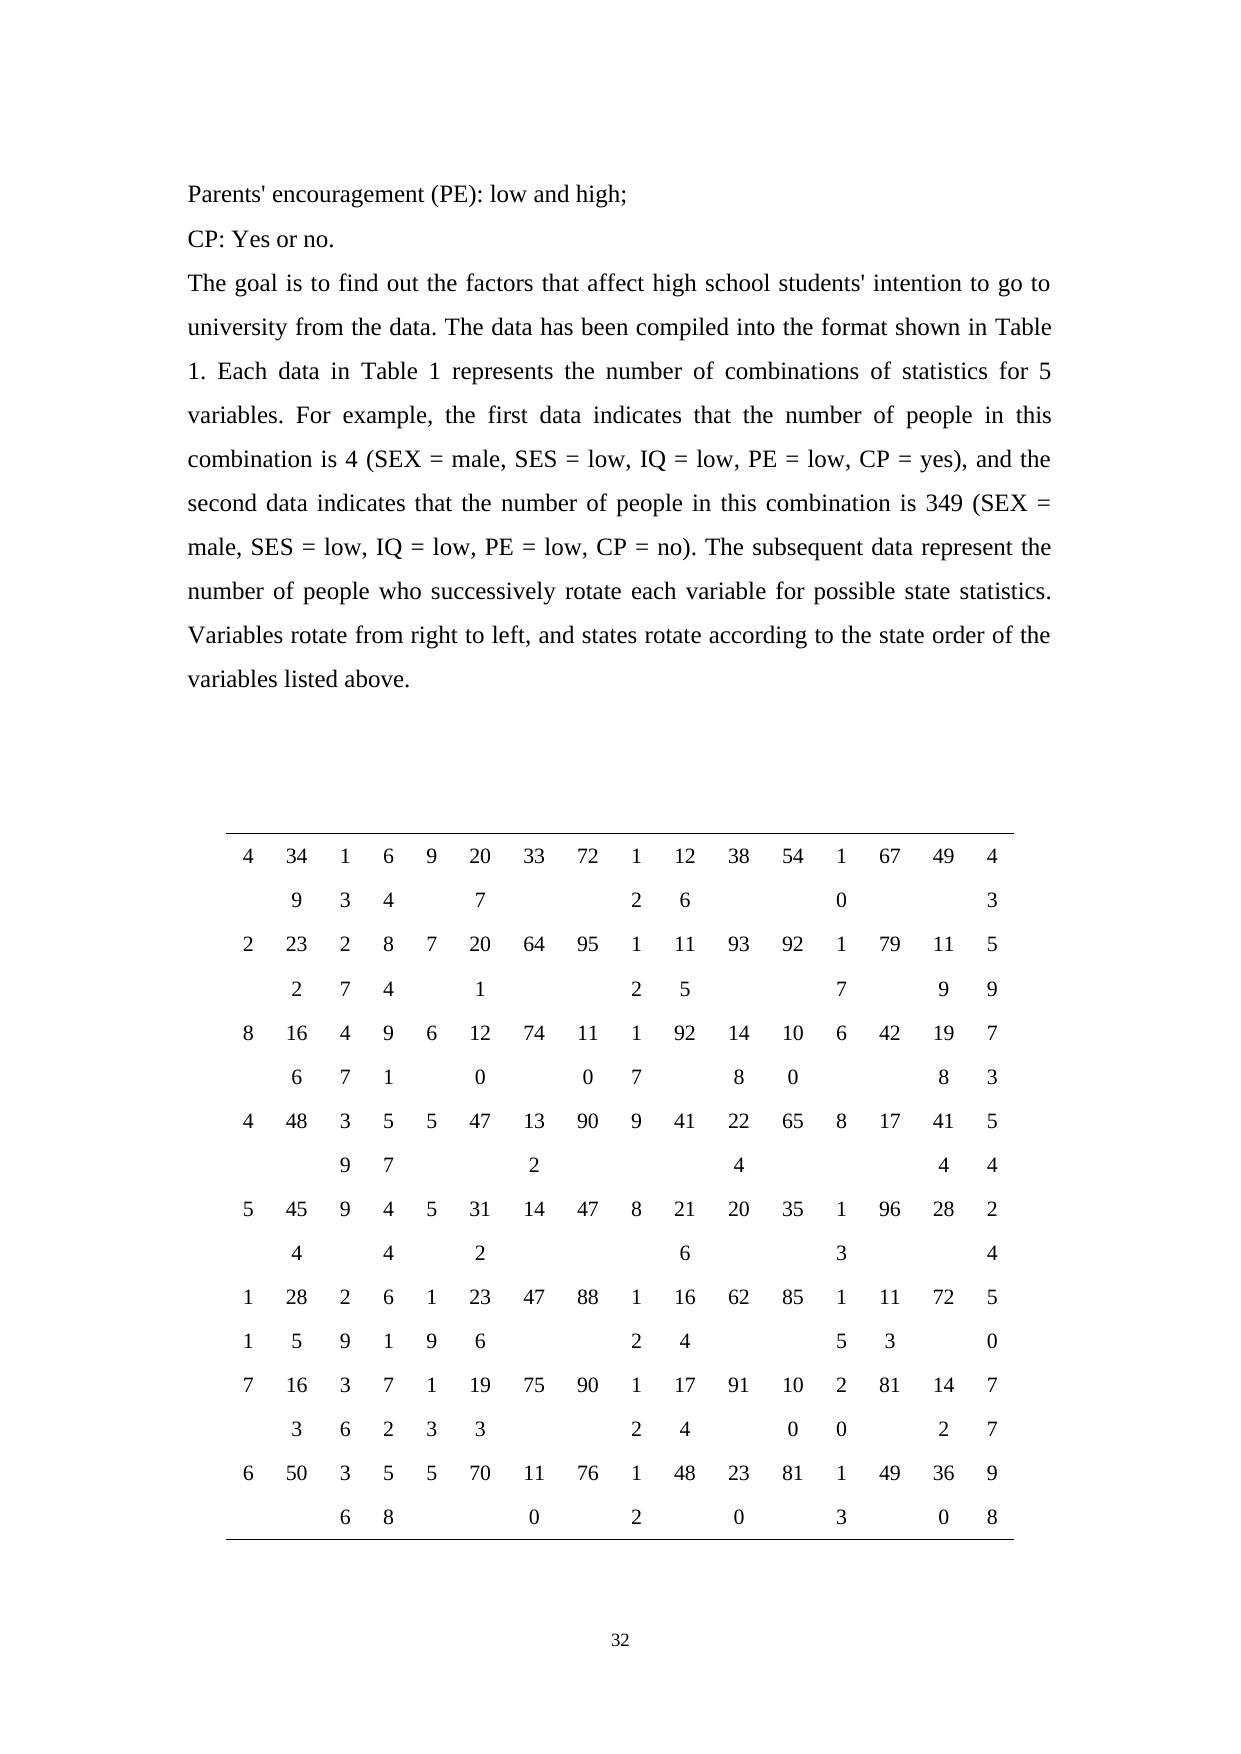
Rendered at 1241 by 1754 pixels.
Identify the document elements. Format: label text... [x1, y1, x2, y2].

table_cell 54 [971, 1098, 1014, 1186]
table_cell 36 [324, 1451, 367, 1539]
table_cell 85 [766, 1275, 819, 1363]
table_cell 90 [561, 1098, 615, 1186]
table_cell 9 [615, 1098, 658, 1186]
table_cell 5 [410, 1098, 453, 1186]
table_cell 27 [324, 922, 367, 1010]
table_cell 14 [507, 1186, 561, 1274]
table_cell 6 [226, 1451, 269, 1539]
table_cell 61 [367, 1275, 410, 1363]
table_cell 100 [766, 1363, 819, 1451]
table_cell 24 [971, 1186, 1014, 1274]
table_cell 6 [820, 1010, 863, 1098]
table_cell 20 [820, 1363, 863, 1451]
table_cell 12 [615, 1275, 658, 1363]
table_cell 8 [820, 1098, 863, 1186]
table_cell 41 [658, 1098, 712, 1186]
table_cell 100 [766, 1010, 819, 1098]
table_cell 216 [658, 1186, 712, 1274]
table_cell 95 [561, 922, 615, 1010]
table_cell 166 [270, 1010, 323, 1098]
table_cell 193 [453, 1363, 507, 1451]
table_cell 72 [917, 1275, 971, 1363]
table_cell 81 [863, 1363, 917, 1451]
table_cell 88 [561, 1275, 615, 1363]
table_cell 7 [410, 922, 453, 1010]
table_cell 65 [766, 1098, 819, 1186]
table_header 207 [453, 834, 507, 922]
table_cell 49 [863, 1451, 917, 1539]
table_cell 174 [658, 1363, 712, 1451]
table_cell 17 [615, 1010, 658, 1098]
table_cell 5 [226, 1186, 269, 1274]
table_cell 113 [863, 1275, 917, 1363]
table_cell 5 [410, 1451, 453, 1539]
text Parents' encouragement (PE): low and high; [187, 172, 1053, 216]
table_cell 96 [863, 1186, 917, 1274]
table_cell 73 [971, 1010, 1014, 1098]
table_cell 48 [658, 1451, 712, 1539]
table_cell 47 [324, 1010, 367, 1098]
table_cell 163 [270, 1363, 323, 1451]
table_cell 72 [367, 1363, 410, 1451]
table_cell 35 [766, 1186, 819, 1274]
table_cell 142 [917, 1363, 971, 1451]
table_cell 90 [561, 1363, 615, 1451]
table_header 72 [561, 834, 615, 922]
table_cell 59 [971, 922, 1014, 1010]
table_cell 13 [820, 1451, 863, 1539]
table_header 67 [863, 834, 917, 922]
table_header 33 [507, 834, 561, 922]
table_header 10 [820, 834, 863, 922]
table_cell 36 [324, 1363, 367, 1451]
table_cell 57 [367, 1098, 410, 1186]
table_cell 47 [507, 1275, 561, 1363]
table_cell 84 [367, 922, 410, 1010]
table_cell 93 [712, 922, 766, 1010]
table_cell 47 [453, 1098, 507, 1186]
table_cell 360 [917, 1451, 971, 1539]
table_cell 110 [507, 1451, 561, 1539]
table_header 126 [658, 834, 712, 922]
table_cell 6 [410, 1010, 453, 1098]
table_cell 64 [507, 922, 561, 1010]
table_cell 91 [712, 1363, 766, 1451]
table_cell 70 [453, 1451, 507, 1539]
table_cell 91 [367, 1010, 410, 1098]
table_cell 285 [270, 1275, 323, 1363]
table_cell 76 [561, 1451, 615, 1539]
table_cell 62 [712, 1275, 766, 1363]
table_cell 17 [820, 922, 863, 1010]
table_cell 92 [658, 1010, 712, 1098]
table_cell 81 [766, 1451, 819, 1539]
table_cell 13 [820, 1186, 863, 1274]
table_cell 42 [863, 1010, 917, 1098]
table_cell 12 [615, 1363, 658, 1451]
table_cell 74 [507, 1010, 561, 1098]
table_header 9 [410, 834, 453, 922]
table_cell 414 [917, 1098, 971, 1186]
table_cell 75 [507, 1363, 561, 1451]
table_cell 39 [324, 1098, 367, 1186]
table_cell 164 [658, 1275, 712, 1363]
table_cell 11 [226, 1275, 269, 1363]
table_cell 12 [615, 922, 658, 1010]
table_cell 17 [863, 1098, 917, 1186]
table_cell 148 [712, 1010, 766, 1098]
table_header 349 [270, 834, 323, 922]
table_cell 119 [917, 922, 971, 1010]
table_cell 2 [226, 922, 269, 1010]
table_cell 58 [367, 1451, 410, 1539]
table_cell 77 [971, 1363, 1014, 1451]
table_cell 236 [453, 1275, 507, 1363]
table_cell 44 [367, 1186, 410, 1274]
table_cell 7 [226, 1363, 269, 1451]
table_cell 20 [712, 1186, 766, 1274]
table_header 4 [226, 834, 269, 922]
table_cell 50 [270, 1451, 323, 1539]
table_cell 15 [820, 1275, 863, 1363]
text CP: Yes or no. [187, 216, 1053, 260]
table_cell 232 [270, 922, 323, 1010]
table_header 64 [367, 834, 410, 922]
table_header 38 [712, 834, 766, 922]
table_cell 48 [270, 1098, 323, 1186]
table_header 54 [766, 834, 819, 922]
table_cell 28 [917, 1186, 971, 1274]
table_cell 5 [410, 1186, 453, 1274]
table_cell 230 [712, 1451, 766, 1539]
table_cell 198 [917, 1010, 971, 1098]
table_cell 4 [226, 1098, 269, 1186]
table_cell 19 [410, 1275, 453, 1363]
table_cell 9 [324, 1186, 367, 1274]
table_cell 50 [971, 1275, 1014, 1363]
table_cell 201 [453, 922, 507, 1010]
table_header 49 [917, 834, 971, 922]
table_header 13 [324, 834, 367, 922]
table_cell 29 [324, 1275, 367, 1363]
table_cell 98 [971, 1451, 1014, 1539]
table_cell 132 [507, 1098, 561, 1186]
table_header 43 [971, 834, 1014, 922]
table_cell 12 [615, 1451, 658, 1539]
text The goal is to find out the factors that affect high school students' intention to go to university from the data. The data has been compiled into the format shown in Table 1. Each data in Table 1 represents the number of combinations of statistics for 5 variables. For example, the first data indicates that the number of people in this combination is 4 (SEX = male, SES = low, IQ = low, PE = low, CP = yes), and the second data indicates that the number of people in this combination is 349 (SEX = male, SES = low, IQ = low, PE = low, CP = no). The subsequent data represent the number of people who successively rotate each variable for possible state statistics. Variables rotate from right to left, and states rotate according to the state order of the variables listed above. [187, 260, 1053, 701]
table_cell 454 [270, 1186, 323, 1274]
table_cell 115 [658, 922, 712, 1010]
table_cell 8 [615, 1186, 658, 1274]
table_cell 79 [863, 922, 917, 1010]
table_cell 110 [561, 1010, 615, 1098]
table_cell 13 [410, 1363, 453, 1451]
table_cell 312 [453, 1186, 507, 1274]
table_header 12 [615, 834, 658, 922]
table_cell 92 [766, 922, 819, 1010]
table_cell 8 [226, 1010, 269, 1098]
table_cell 120 [453, 1010, 507, 1098]
table_cell 224 [712, 1098, 766, 1186]
table_cell 47 [561, 1186, 615, 1274]
